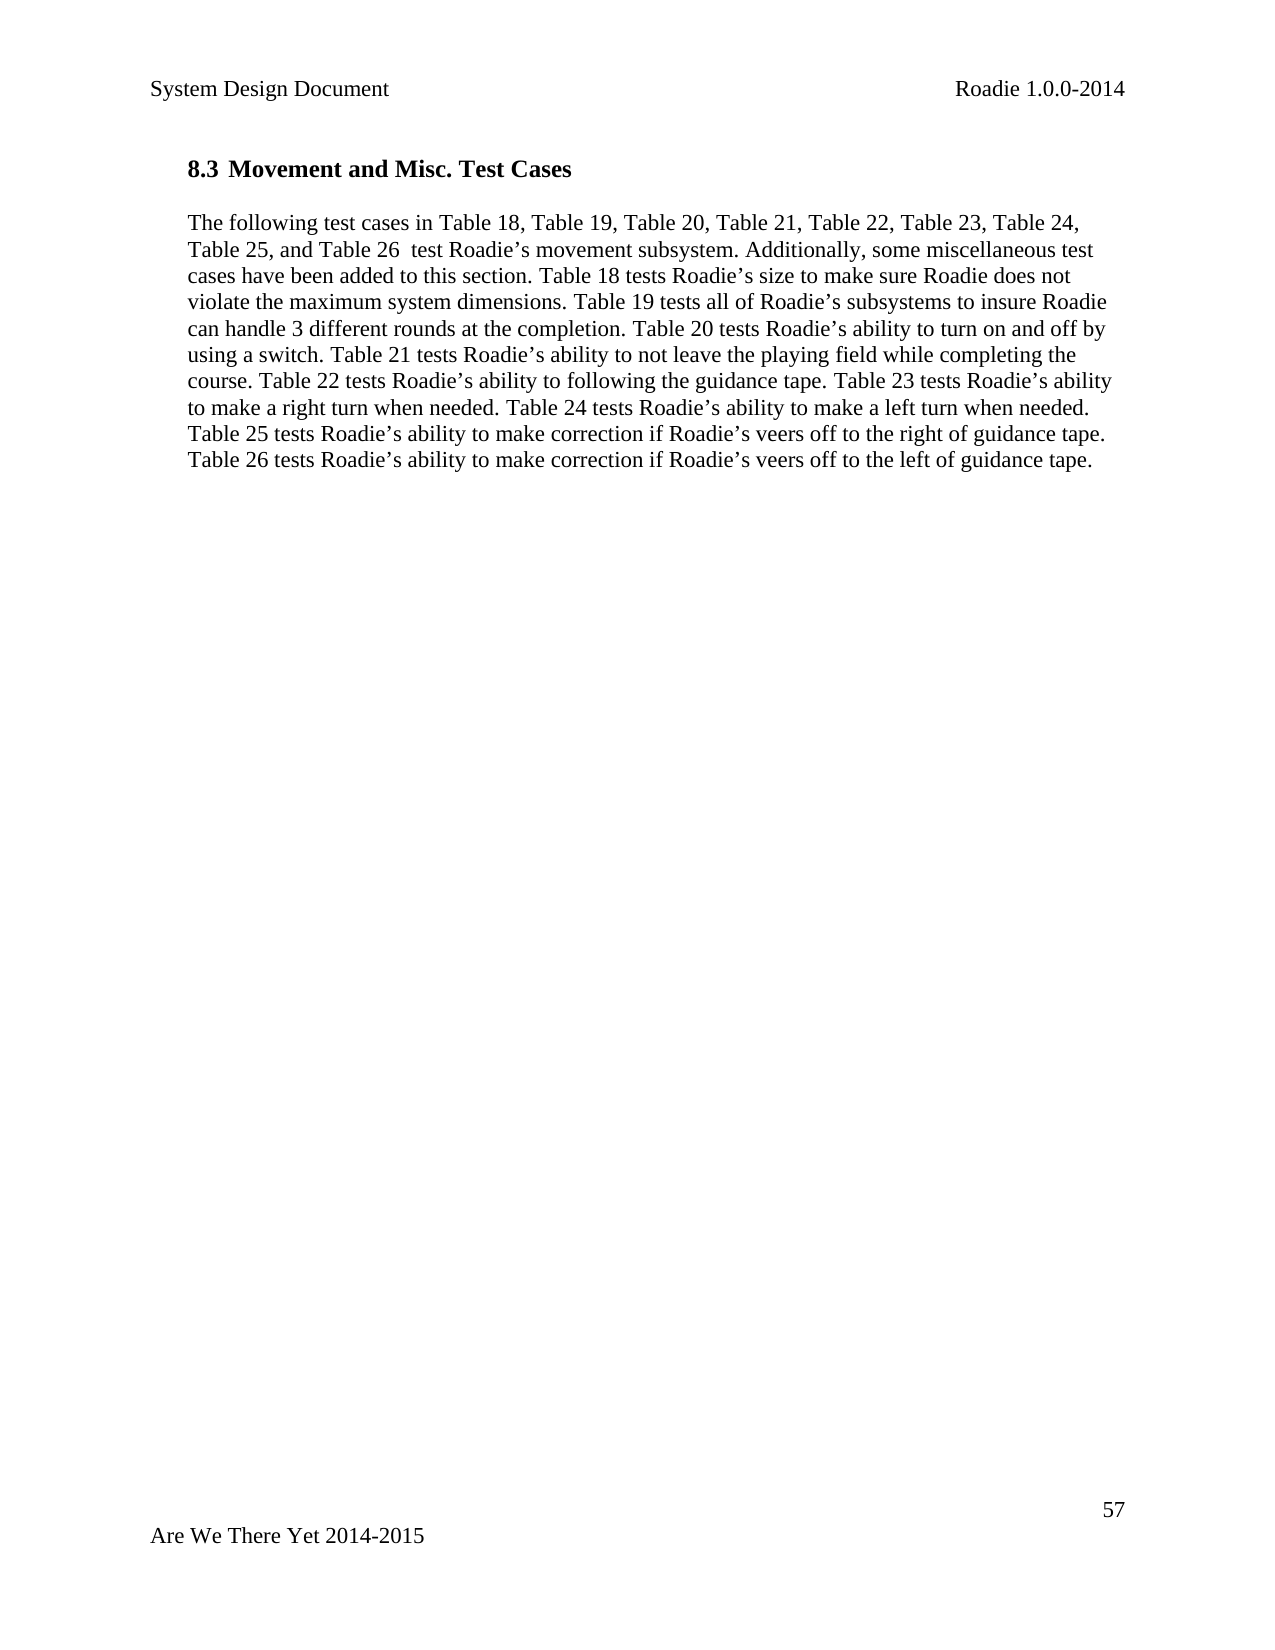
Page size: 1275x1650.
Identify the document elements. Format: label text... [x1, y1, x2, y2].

text The following test cases in Table 18, Table 19, Table 20, Table 21, Table 22, Table 23, Table 24, Table 25, and Table 26 test Roadie’s movement subsystem. Additionally, some miscellaneous test cases have been added to this section. Table 18 tests Roadie’s size to make sure Roadie does not violate the maximum system dimensions. Table 19 tests all of Roadie’s subsystems to insure Roadie can handle 3 different rounds at the completion. Table 20 tests Roadie’s ability to turn on and off by using a switch. Table 21 tests Roadie’s ability to not leave the playing field while completing the course. Table 22 tests Roadie’s ability to following the guidance tape. Table 23 tests Roadie’s ability to make a right turn when needed. Table 24 tests Roadie’s ability to make a left turn when needed. Table 25 tests Roadie’s ability to make correction if Roadie’s veers off to the right of guidance tape. Table 26 tests Roadie’s ability to make correction if Roadie’s veers off to the left of guidance tape. [187, 209, 1125, 473]
subtitle Movement and Misc. Test Cases [187, 154, 1125, 183]
